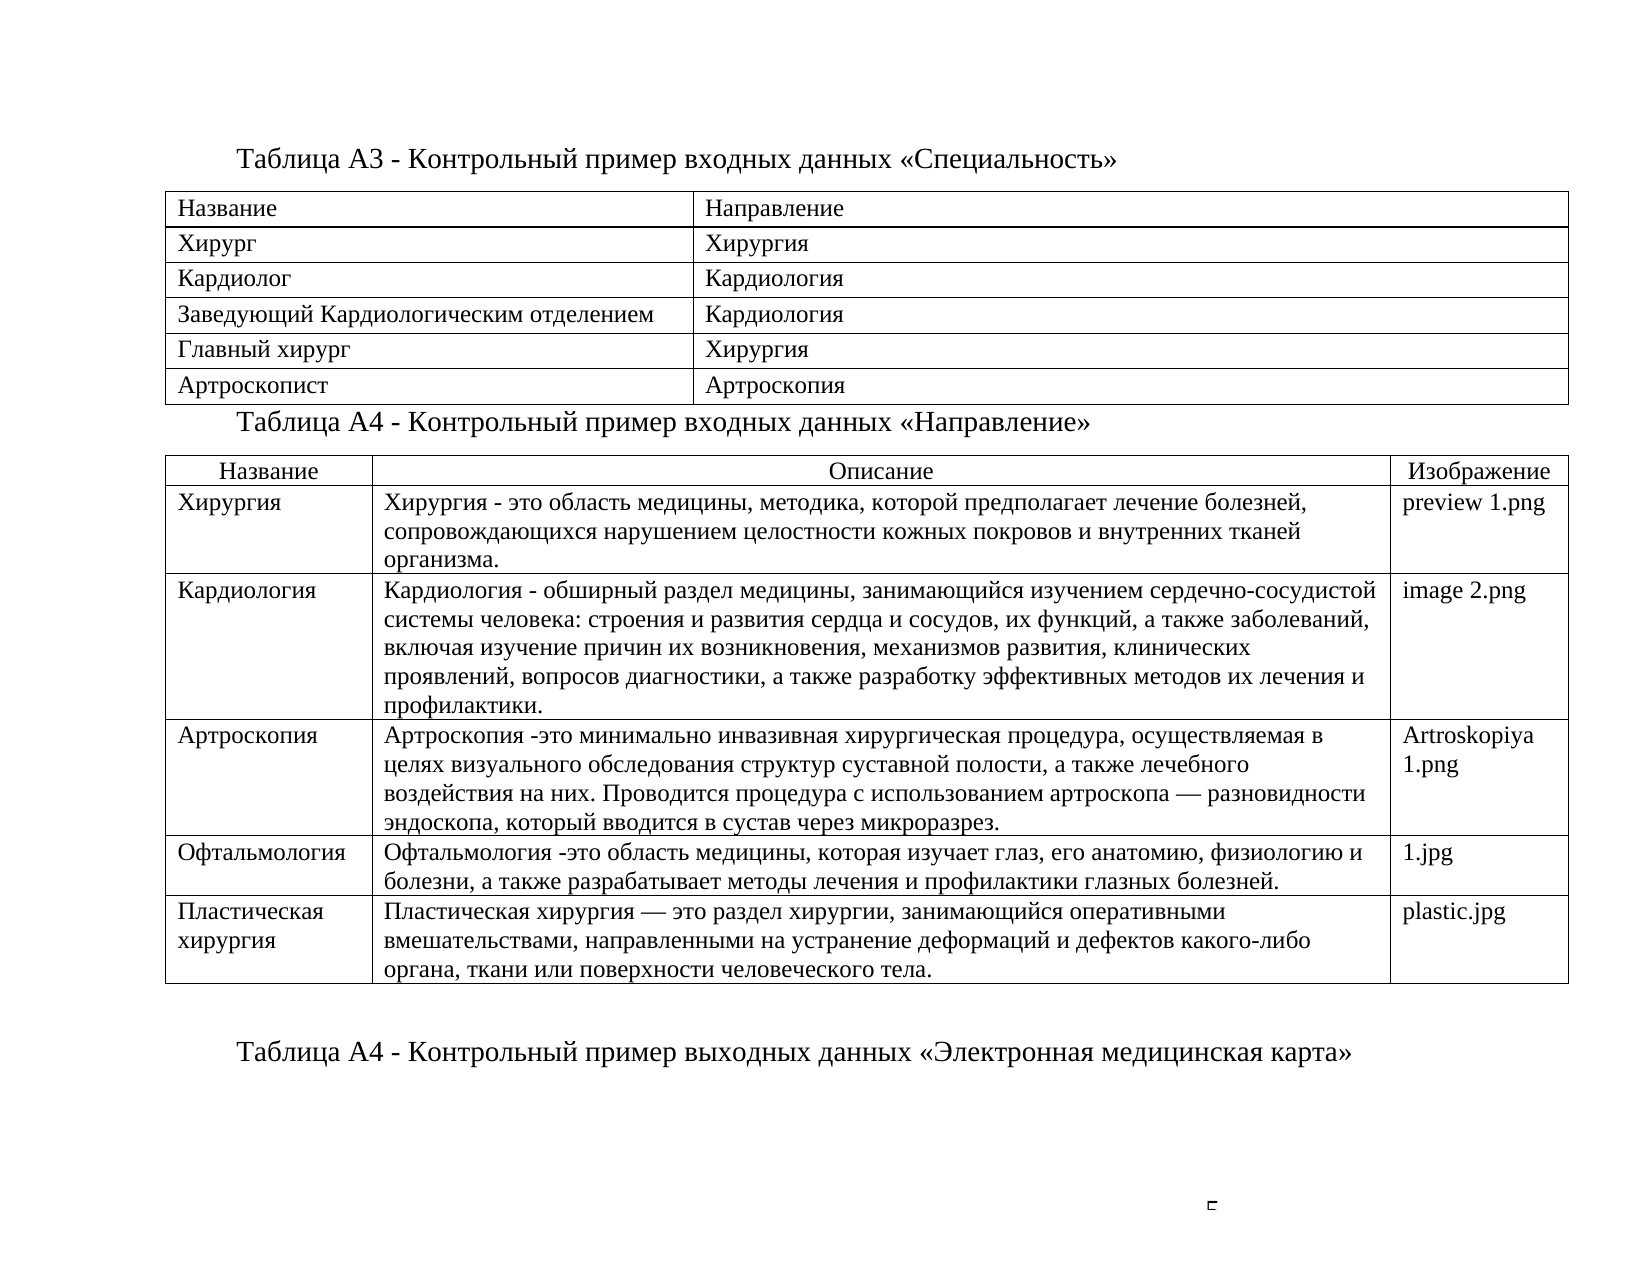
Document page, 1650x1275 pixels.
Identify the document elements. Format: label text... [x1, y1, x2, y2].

table_cell Artroskopiya 1.png [1391, 720, 1568, 835]
table_cell image 2.png [1391, 574, 1568, 719]
table_header Название [166, 456, 372, 485]
table_cell plastic.jpg [1391, 896, 1568, 982]
table_header Направление [694, 192, 1568, 226]
table_header Описание [373, 456, 1390, 485]
table_cell Артроскопия -это минимально инвазивная хирургическая процедура, осуществляемая в целях визуального обследования структур суставной полости, а также лечебного воздействия на них. Проводится процедура с использованием артроскопа — разновидности эндоскопа, который вводится в сустав через микроразрез. [373, 720, 1390, 835]
table_cell Артроскопия [166, 720, 372, 835]
table_cell Хирургия [694, 228, 1568, 262]
table_cell Кардиология [694, 263, 1568, 297]
table_cell Кардиология [166, 574, 372, 719]
table_cell preview 1.png [1391, 486, 1568, 573]
table_header Название [166, 192, 693, 226]
table_cell Офтальмология -это область медицины, которая изучает глаз, его анатомию, физиологию и болезни, а также разрабатывает методы лечения и профилактики глазных болезней. [373, 836, 1390, 894]
text Таблица А4 - Контрольный пример входных данных «Направление» [177, 404, 1591, 438]
table_cell Хирургия [694, 334, 1568, 368]
text Таблица А3 - Контрольный пример входных данных «Специальность» [177, 141, 1591, 174]
table_cell Пластическая хирургия [166, 896, 372, 982]
table_cell 1.jpg [1391, 836, 1568, 894]
table_cell Главный хирург [166, 334, 693, 368]
table_cell Хирургия [166, 486, 372, 573]
table_cell Артроскопия [694, 369, 1568, 403]
table_cell Хирург [166, 228, 693, 262]
table_cell Кардиология [694, 298, 1568, 333]
table_cell Хирургия - это область медицины, методика, которой предполагает лечение болезней, сопровождающихся нарушением целостности кожных покровов и внутренних тканей организма. [373, 486, 1390, 573]
table_header Изображение [1391, 456, 1568, 485]
table_cell Артроскопист [166, 369, 693, 403]
table_cell Кардиолог [166, 263, 693, 297]
text Таблица А4 - Контрольный пример выходных данных «Электронная медицинская карта» [177, 1034, 1591, 1067]
table_cell Пластическая хирургия — это раздел хирургии, занимающийся оперативными вмешательствами, направленными на устранение деформаций и дефектов какого-либо органа, ткани или поверхности человеческого тела. [373, 896, 1390, 982]
table_cell Заведующий Кардиологическим отделением [166, 298, 693, 333]
table_cell Офтальмология [166, 836, 372, 894]
table_cell Кардиология - обширный раздел медицины, занимающийся изучением сердечно-сосудистой системы человека: строения и развития сердца и сосудов, их функций, а также заболеваний, включая изучение причин их возникновения, механизмов развития, клинических проявлений, вопросов диагностики, а также разработку эффективных методов их лечения и профилактики. [373, 574, 1390, 719]
